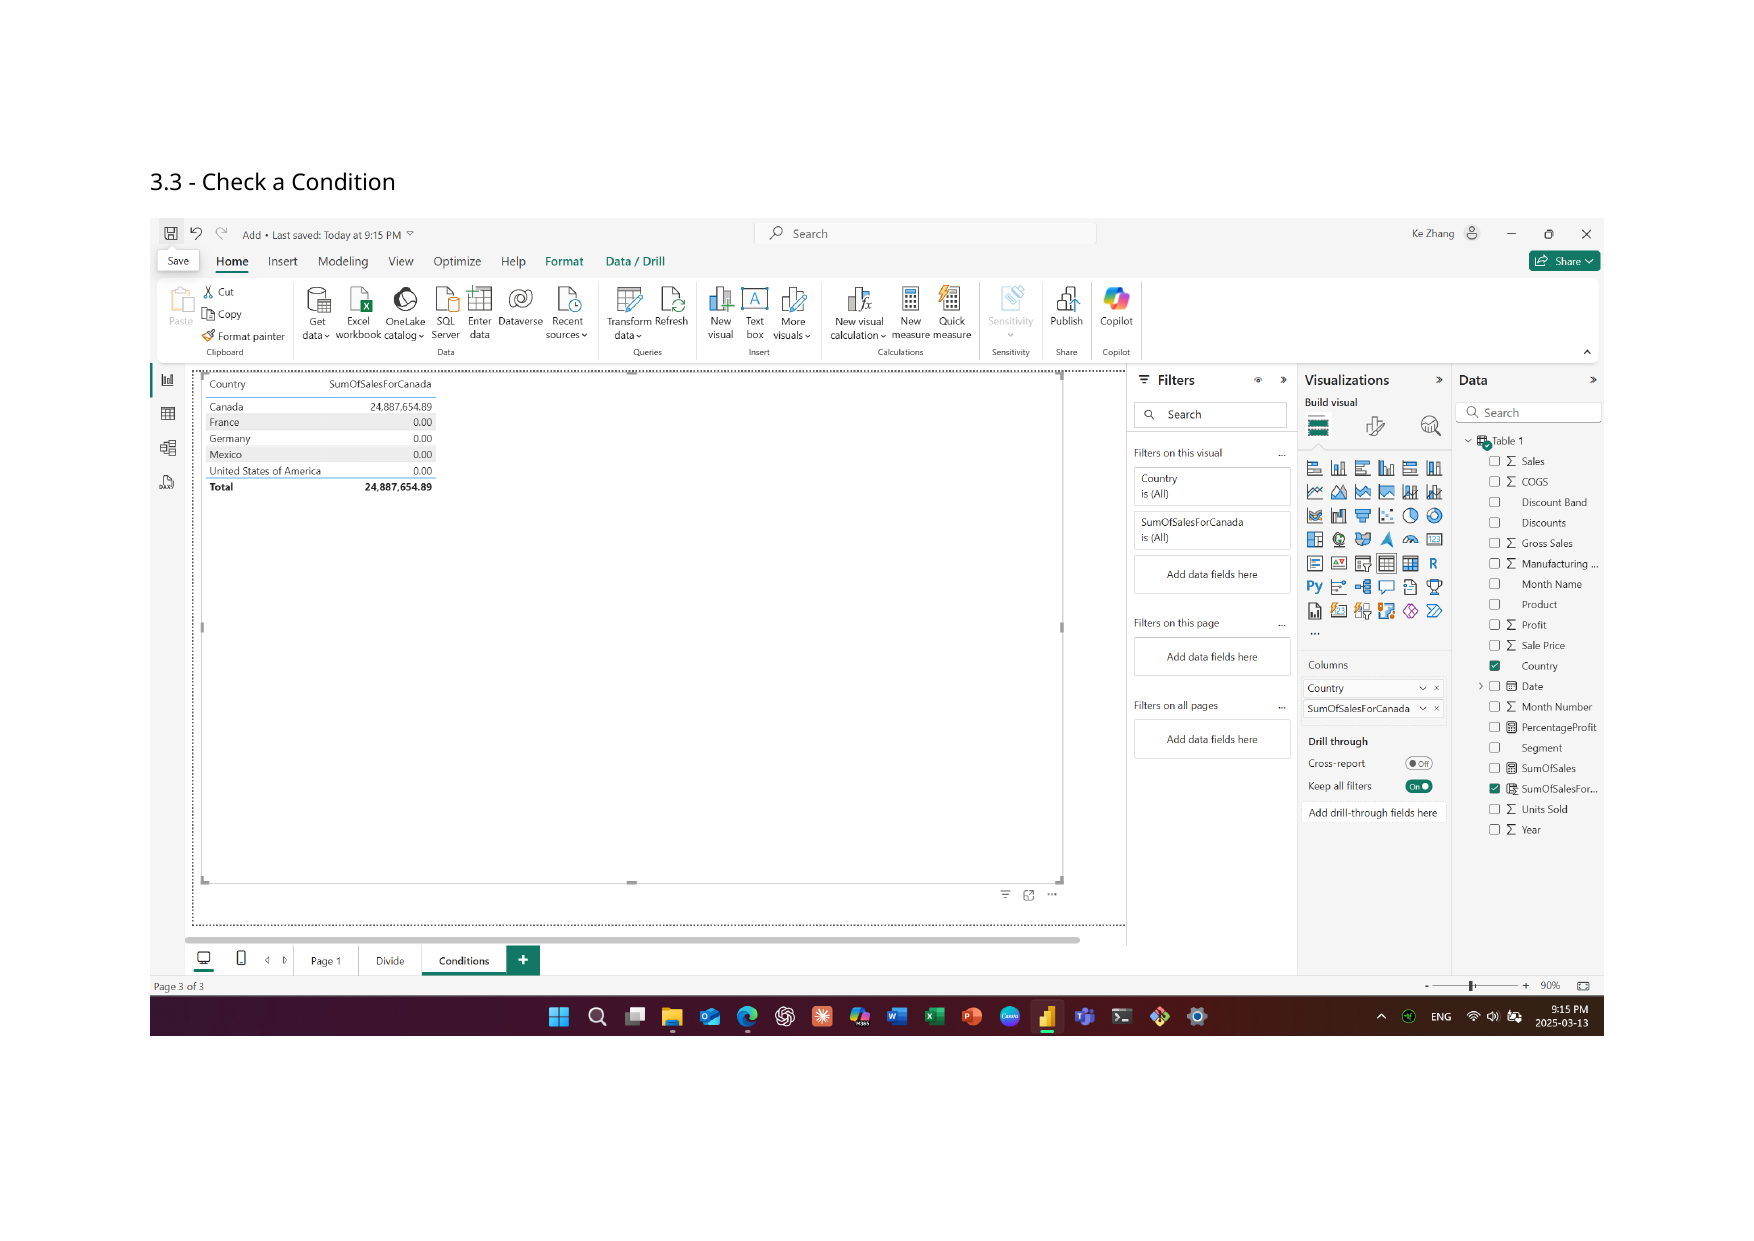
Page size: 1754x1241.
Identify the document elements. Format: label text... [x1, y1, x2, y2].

picture [150, 218, 1604, 1036]
text 3.3 - Check a Condition [150, 165, 1604, 198]
